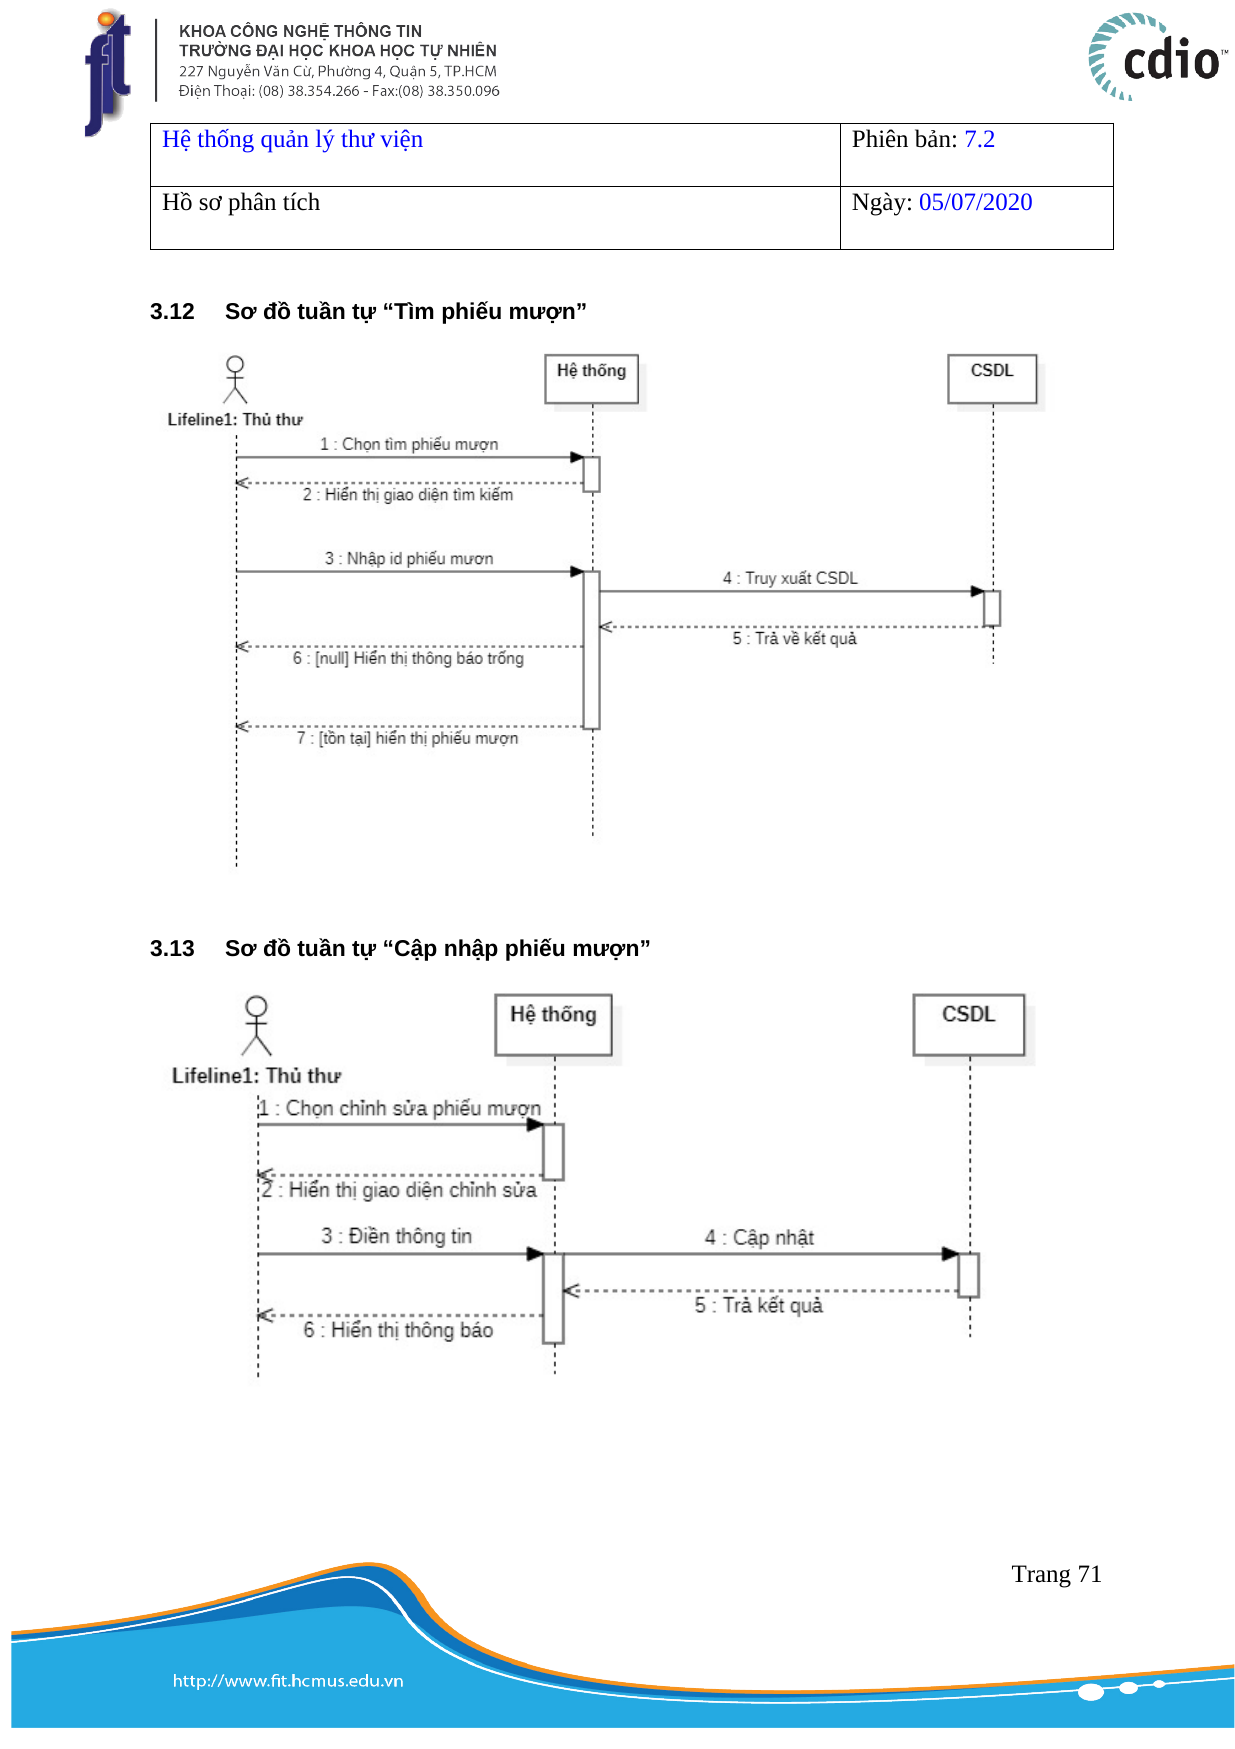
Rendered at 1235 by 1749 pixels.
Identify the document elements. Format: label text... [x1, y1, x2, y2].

picture [841, 124, 1113, 161]
picture [151, 124, 840, 161]
picture [11, 1558, 1235, 1728]
picture [150, 343, 1085, 916]
picture [61, 2, 1235, 161]
picture [150, 980, 1085, 1439]
subtitle Sơ đồ tuần tự “Cập nhập phiếu mượn” [150, 934, 1084, 961]
subtitle Sơ đồ tuần tự “Tìm phiếu mượn” [150, 298, 1084, 324]
